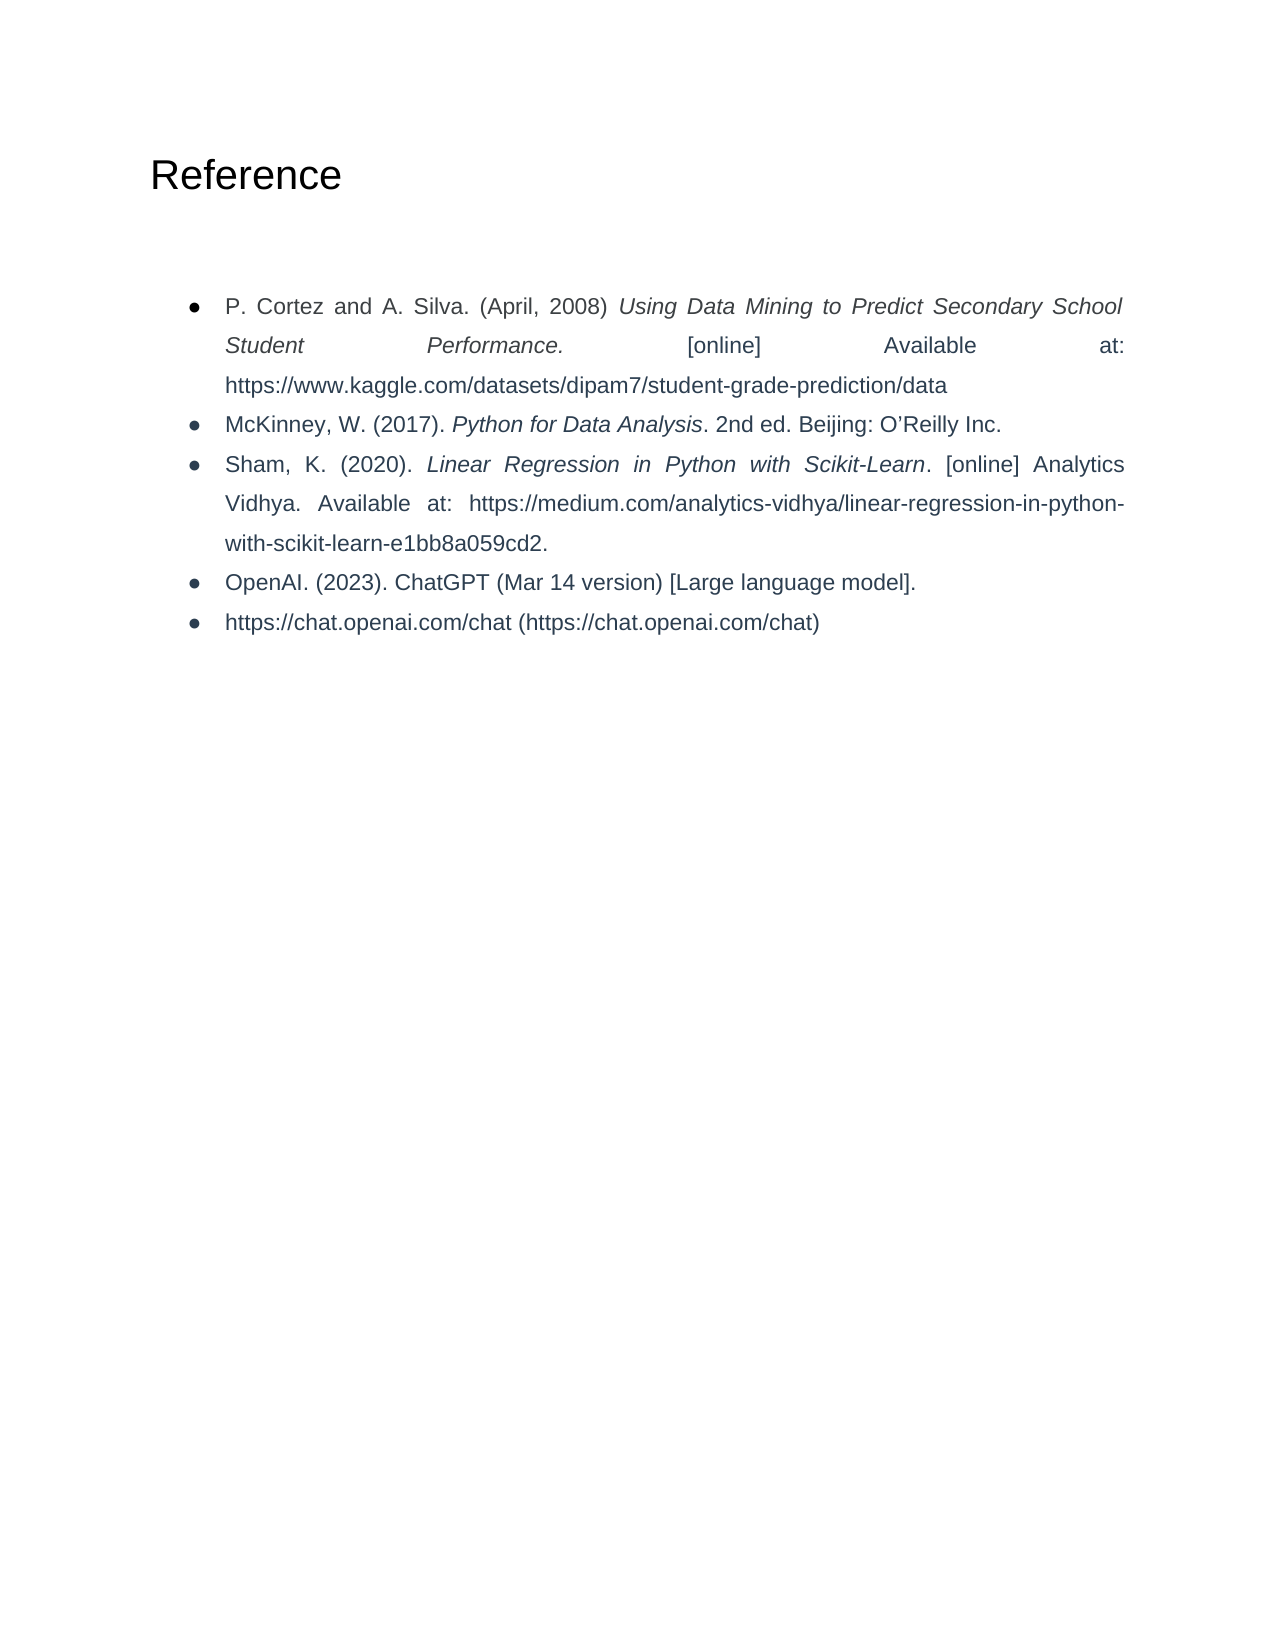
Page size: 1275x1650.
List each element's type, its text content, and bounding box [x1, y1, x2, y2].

list McKinney, W. (2017). Python for Data Analysis. 2nd ed. Beijing: O’Reilly Inc. [187, 411, 1125, 437]
subtitle Reference [150, 150, 1125, 198]
list https://chat.openai.com/chat (https://chat.openai.com/chat) [187, 608, 1125, 635]
list ‌OpenAI. (2023). ChatGPT (Mar 14 version) [Large language model]. [187, 569, 1125, 595]
list Sham, K. (2020). Linear Regression in Python with Scikit-Learn. [online] Analytics Vidhya. Available at: https://medium.com/analytics-vidhya/linear-regression-in-python-with-scikit-learn-e1bb8a059cd2. [187, 451, 1125, 556]
list P. Cortez and A. Silva. (April, 2008) Using Data Mining to Predict Secondary School Student Performance. [online] Available at: https://www.kaggle.com/datasets/dipam7/student-grade-prediction/data [187, 293, 1125, 398]
